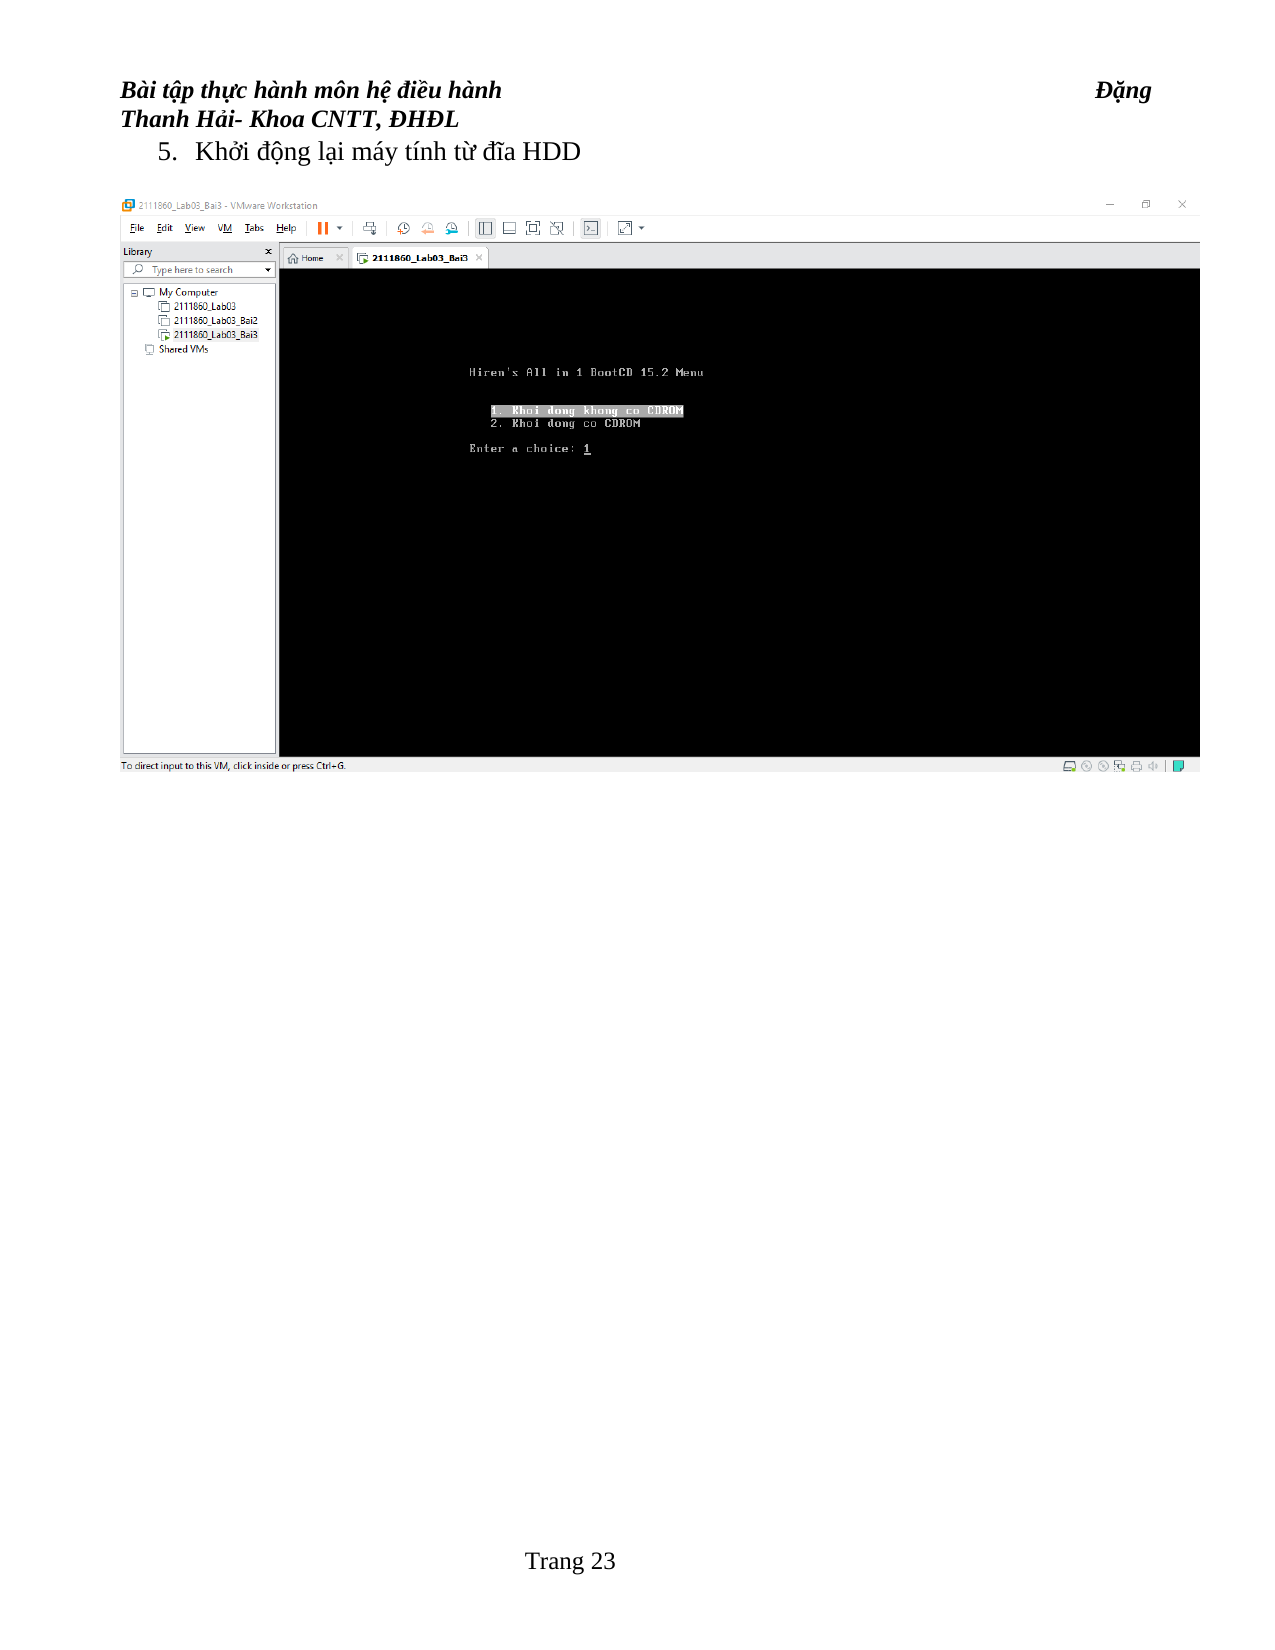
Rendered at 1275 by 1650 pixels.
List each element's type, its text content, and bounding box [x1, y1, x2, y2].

list Khởi động lại máy tính từ đĩa HDD [157, 134, 1200, 166]
picture [120, 196, 1200, 772]
